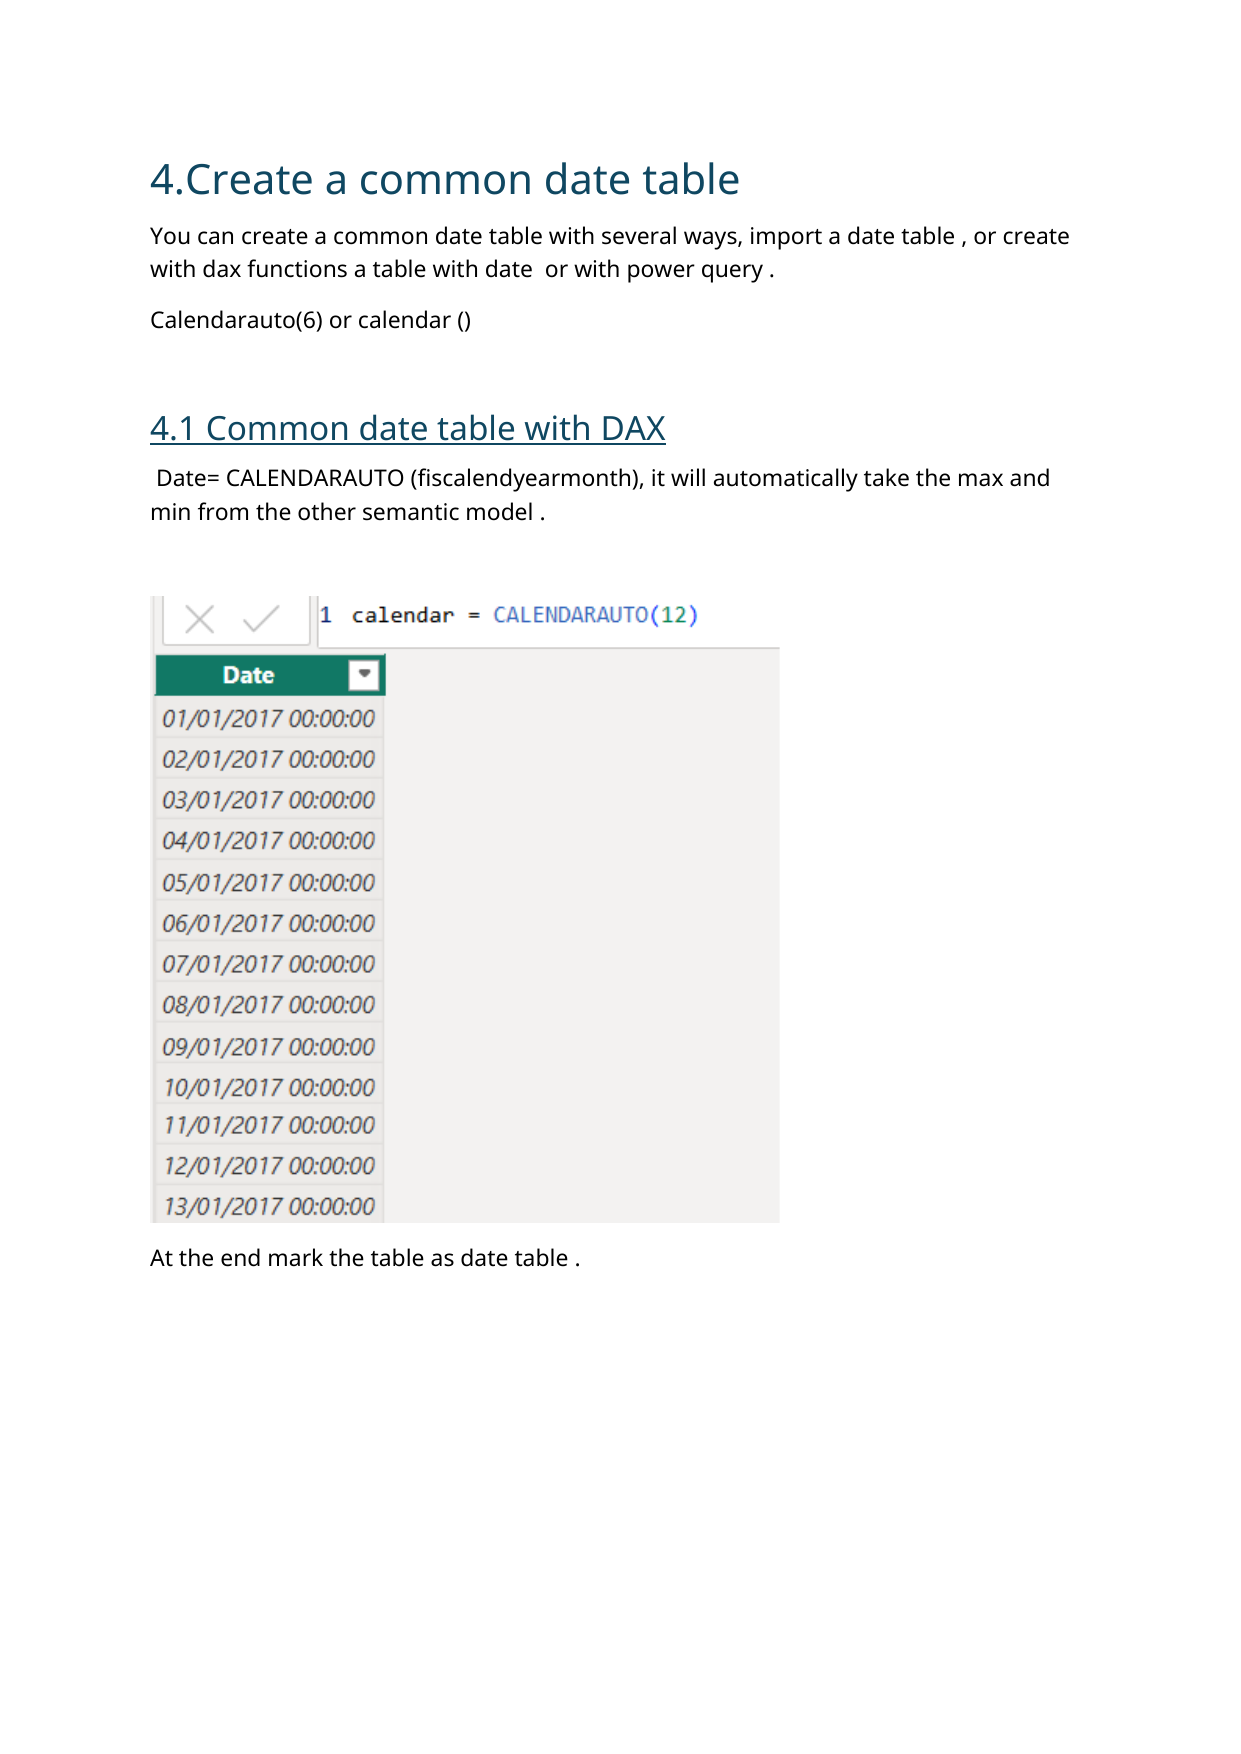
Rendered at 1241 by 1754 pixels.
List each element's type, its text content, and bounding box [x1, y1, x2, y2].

text Calendarauto(6) or calendar () [150, 304, 1090, 335]
text You can create a common date table with several ways, import a date table , or create with dax functions a table with date or with power query . [150, 219, 1090, 284]
text At the end mark the table as date table . [150, 1242, 1090, 1273]
text Date= CALENDARAUTO (fiscalendyearmonth), it will automatically take the max and min from the other semantic model . [150, 462, 1090, 527]
subtitle 4.Create a common date table [150, 150, 1090, 207]
picture [150, 596, 780, 1223]
subtitle 4.1 Common date table with DAX [150, 404, 1090, 450]
